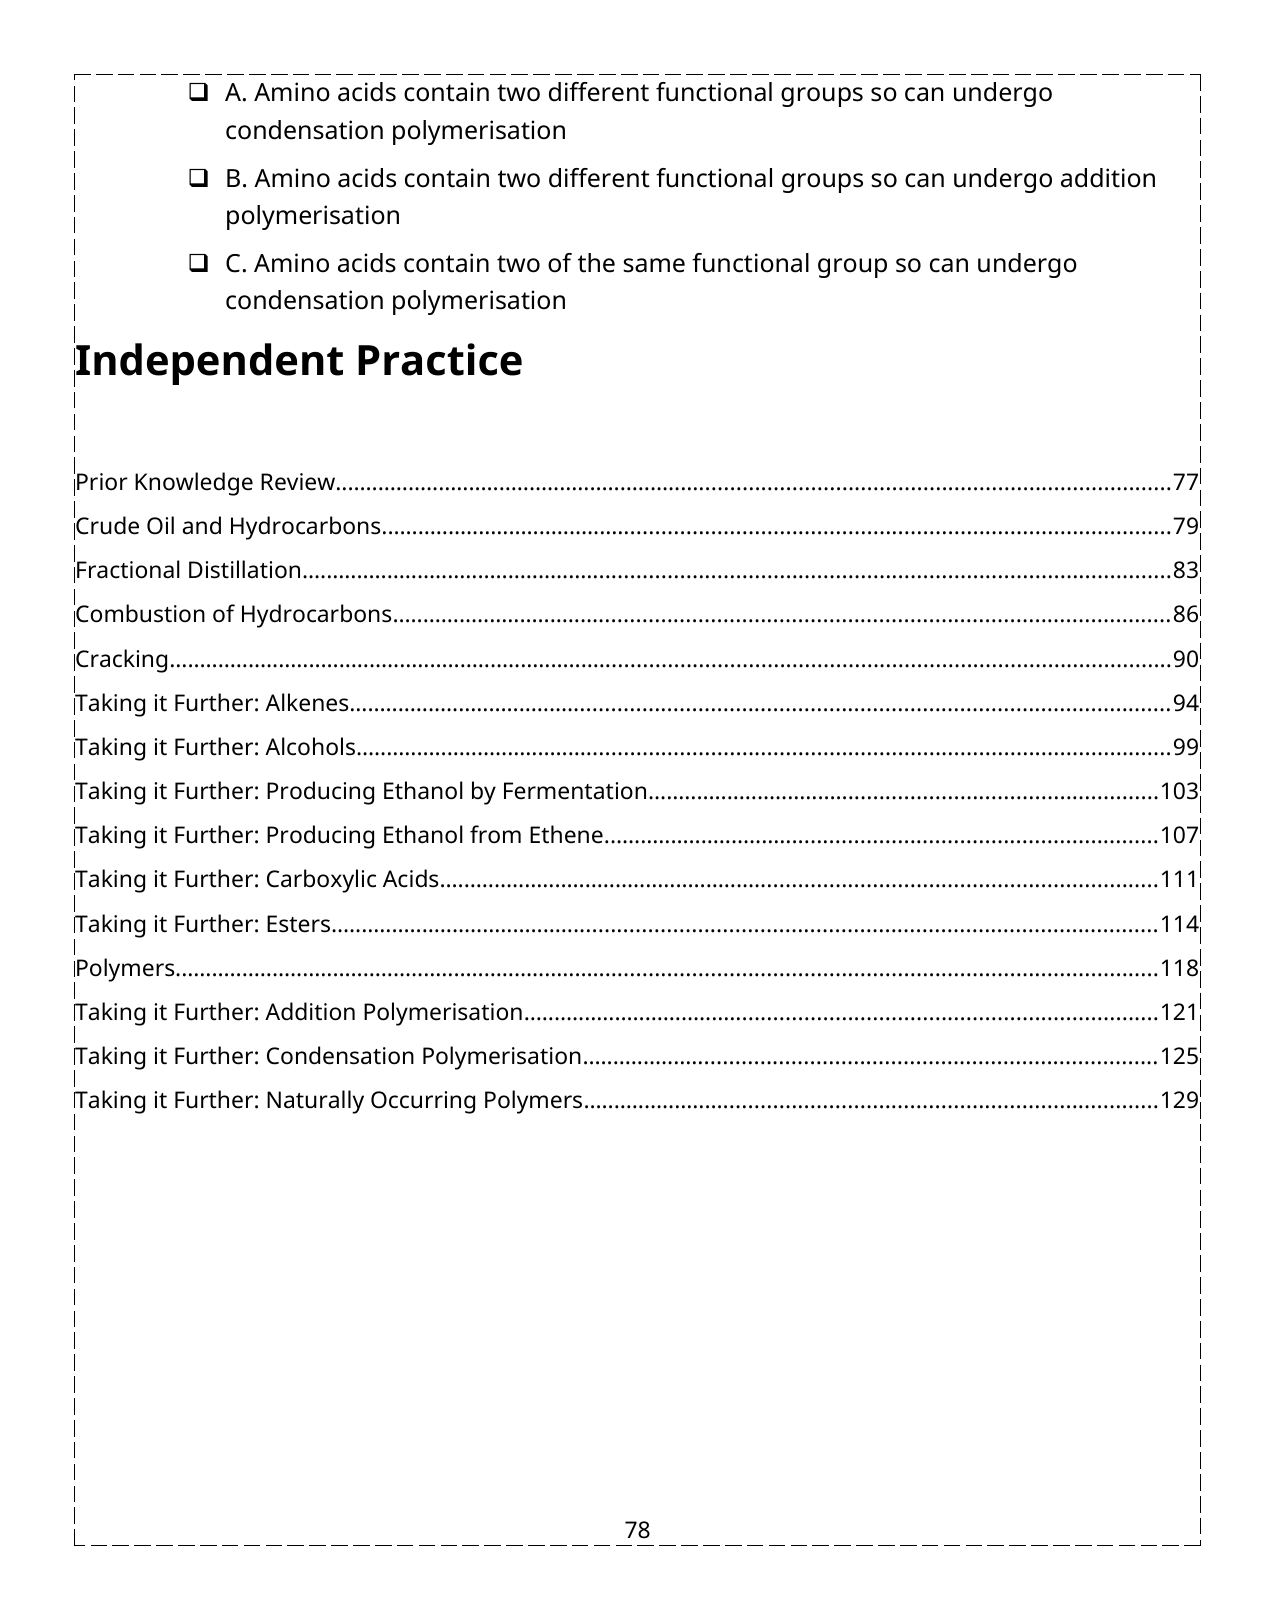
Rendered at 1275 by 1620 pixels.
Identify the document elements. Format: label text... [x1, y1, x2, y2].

subtitle Independent Practice [75, 331, 1200, 387]
subtitle B. Amino acids contain two different functional groups so can undergo addition polymerisation [187, 160, 1200, 232]
subtitle C. Amino acids contain two of the same functional group so can undergo condensation polymerisation [187, 245, 1200, 317]
subtitle A. Amino acids contain two different functional groups so can undergo condensation polymerisation [187, 75, 1200, 146]
